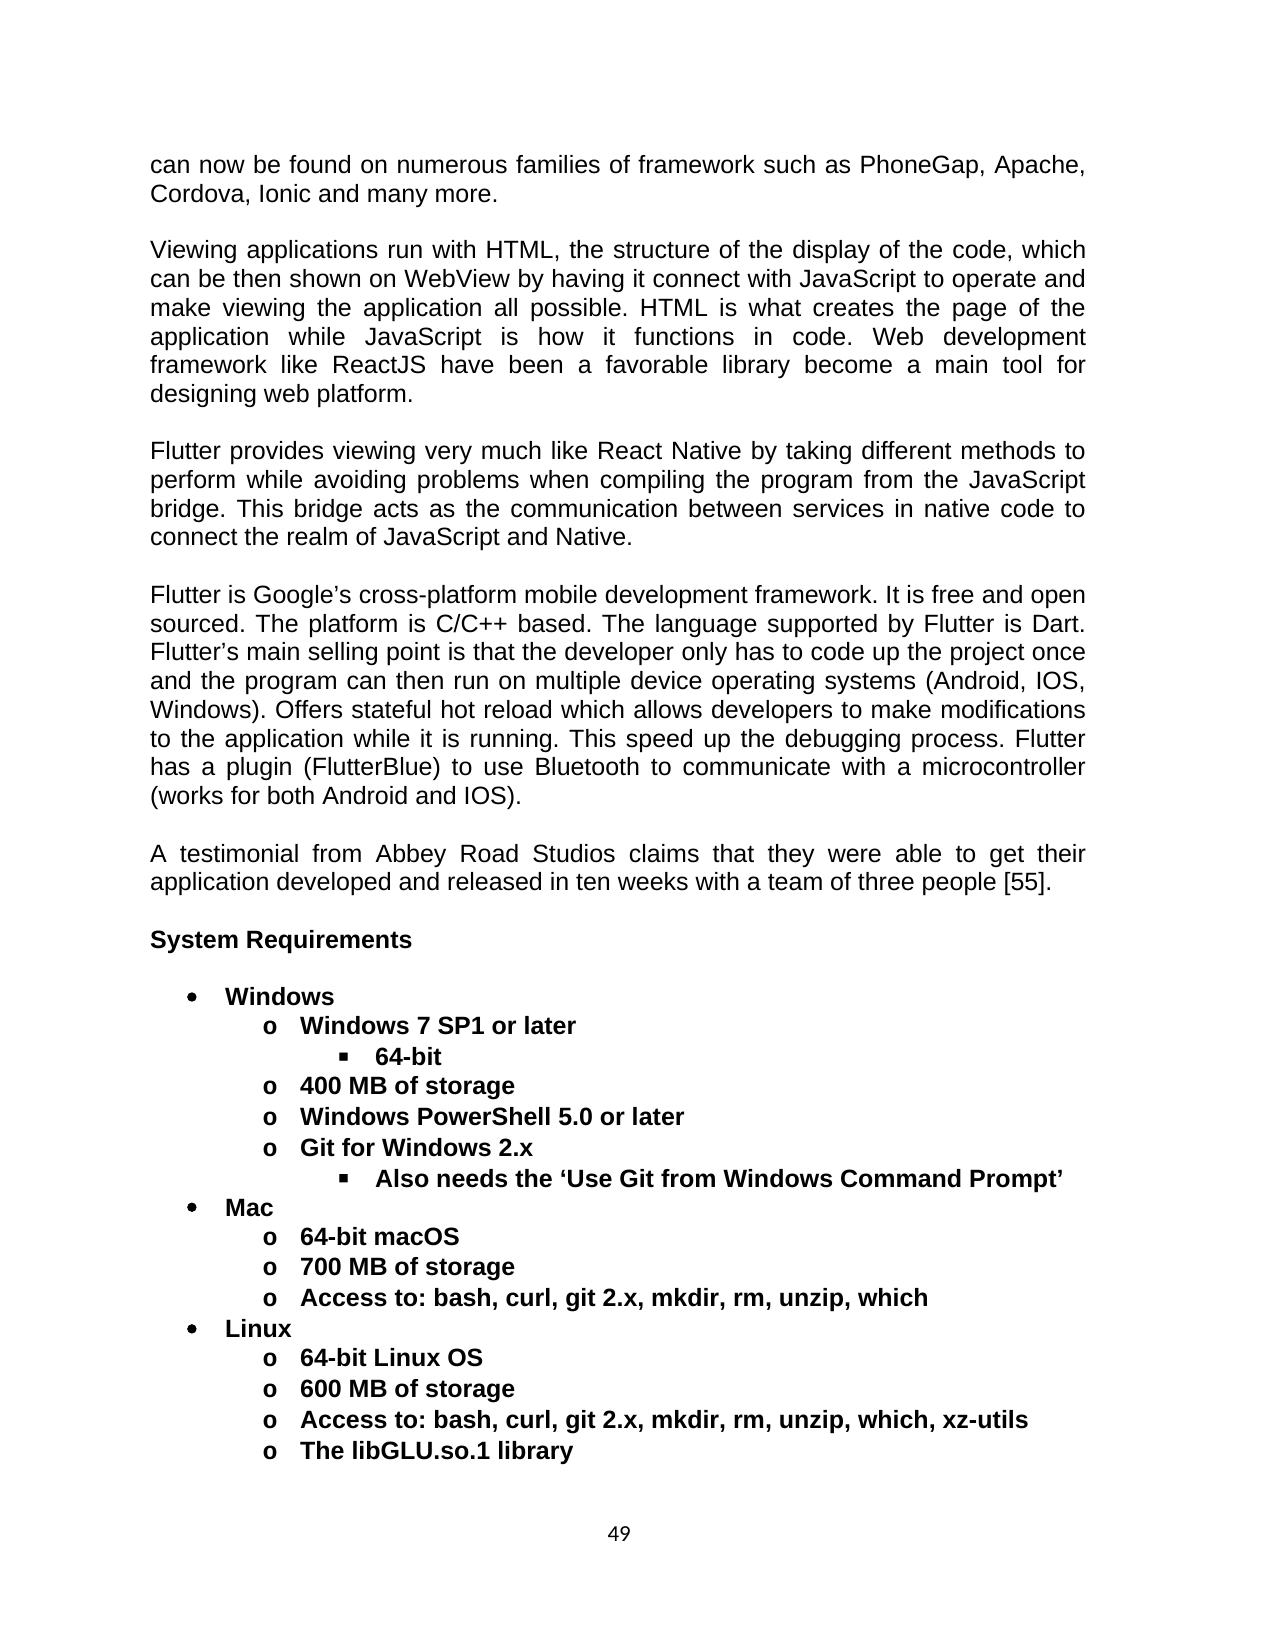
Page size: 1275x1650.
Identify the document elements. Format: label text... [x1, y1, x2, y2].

list Windows [187, 982, 1087, 1011]
list 400 MB of storage [262, 1071, 1087, 1102]
list Also needs the ‘Use Git from Windows Command Prompt’ [337, 1164, 1087, 1193]
list 64-bit [337, 1042, 1087, 1071]
list Windows PowerShell 5.0 or later [262, 1102, 1087, 1133]
list 64-bit macOS [262, 1221, 1087, 1252]
list 64-bit Linux OS [262, 1343, 1087, 1374]
text Viewing applications run with HTML, the structure of the display of the code, which can be then shown on WebView by having it connect with JavaScript to operate and make viewing the application all possible. HTML is what creates the page of the application while JavaScript is how it functions in code. Web development framework like ReactJS have been a favorable library become a main tool for designing web platform. [150, 236, 1087, 408]
list Linux [187, 1314, 1087, 1343]
text Flutter is Google’s cross-platform mobile development framework. It is free and open sourced. The platform is C/C++ based. The language supported by Flutter is Dart. Flutter’s main selling point is that the developer only has to code up the project once and the program can then run on multiple device operating systems (Android, IOS, Windows). Offers stateful hot reload which allows developers to make modifications to the application while it is running. This speed up the debugging process. Flutter has a plugin (FlutterBlue) to use Bluetooth to communicate with a microcontroller (works for both Android and IOS). [150, 580, 1087, 810]
list Windows 7 SP1 or later [262, 1011, 1087, 1042]
list 700 MB of storage [262, 1252, 1087, 1283]
list Mac [187, 1193, 1087, 1221]
text Flutter provides viewing very much like React Native by taking different methods to perform while avoiding problems when compiling the program from the JavaScript bridge. This bridge acts as the communication between services in native code to connect the realm of JavaScript and Native. [150, 436, 1087, 551]
list Access to: bash, curl, git 2.x, mkdir, rm, unzip, which, xz-utils [262, 1405, 1087, 1436]
list The libGLU.so.1 library [262, 1436, 1087, 1467]
text System Requirements [150, 925, 1087, 953]
list 600 MB of storage [262, 1374, 1087, 1405]
list Git for Windows 2.x [262, 1133, 1087, 1164]
list Access to: bash, curl, git 2.x, mkdir, rm, unzip, which [262, 1283, 1087, 1314]
text A testimonial from Abbey Road Studios claims that they were able to get their application developed and released in ten weeks with a team of three people [55]. [150, 838, 1087, 896]
